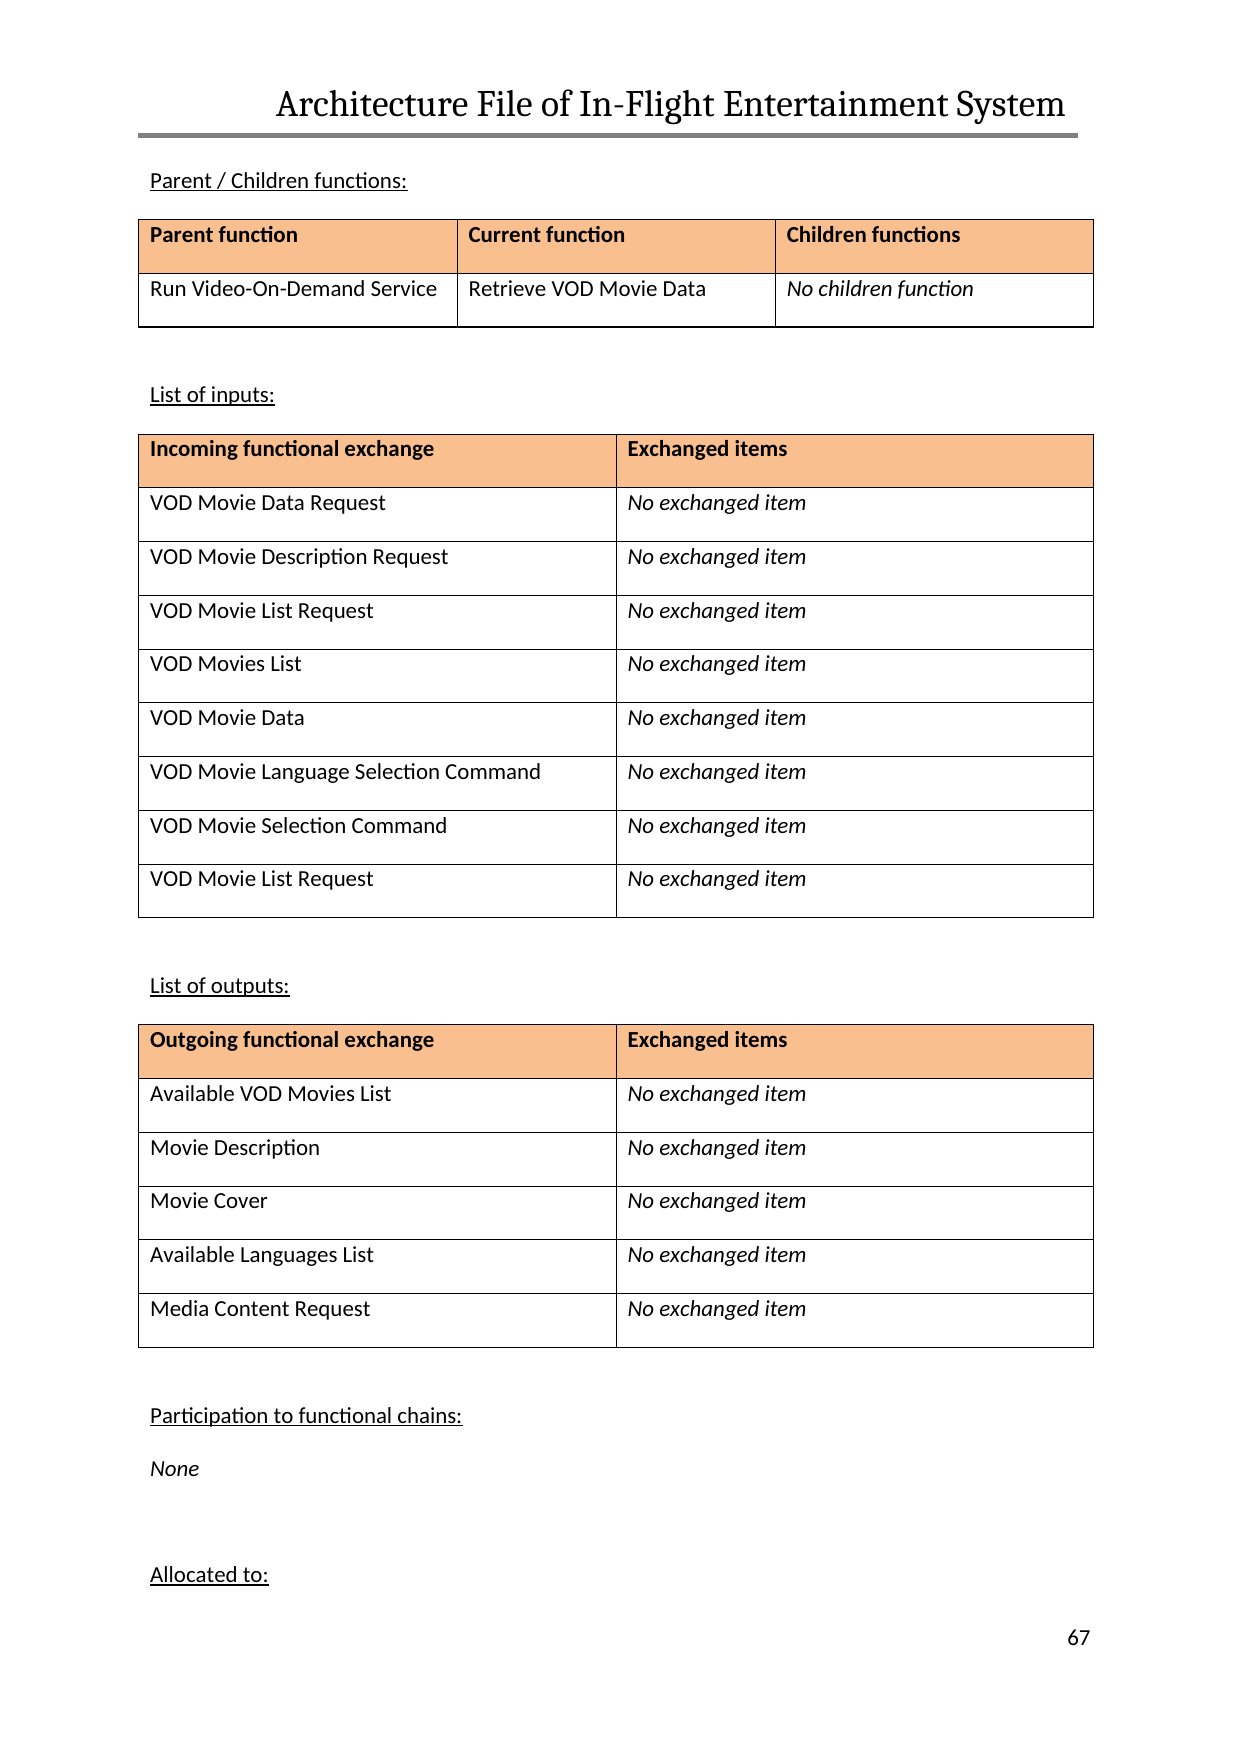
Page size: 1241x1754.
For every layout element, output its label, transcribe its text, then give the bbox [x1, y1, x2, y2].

text Allocated to: [150, 1560, 1090, 1588]
table_header Parent function [139, 220, 457, 273]
table_cell Run Video-On-Demand Service [139, 274, 457, 326]
table_header No exchanged item [617, 1187, 1093, 1239]
table_header No exchanged item [617, 1079, 1093, 1132]
table_header Movie Cover [139, 1187, 616, 1239]
table_header No exchanged item [617, 1133, 1093, 1186]
table_header No exchanged item [617, 865, 1093, 917]
table_header Outgoing functional exchange [139, 1025, 616, 1078]
table_header VOD Movie Description Request [139, 542, 616, 595]
text List of inputs: [150, 380, 1090, 408]
table_cell Retrieve VOD Movie Data [458, 274, 775, 326]
table_header Incoming functional exchange [139, 435, 616, 487]
table_header No exchanged item [617, 488, 1093, 541]
table_header VOD Movies List [139, 650, 616, 702]
table_header No exchanged item [617, 757, 1093, 810]
table_header VOD Movie Language Selection Command [139, 757, 616, 810]
table_header No exchanged item [617, 1294, 1093, 1347]
table_header Media Content Request [139, 1294, 616, 1347]
text List of outputs: [150, 971, 1090, 999]
table_header VOD Movie List Request [139, 865, 616, 917]
table_header No exchanged item [617, 1240, 1093, 1293]
table_header Exchanged items [617, 435, 1093, 487]
text Participation to functional chains: [150, 1401, 1090, 1429]
table_header Current function [458, 220, 775, 273]
table_header No exchanged item [617, 811, 1093, 863]
table_cell No children function [776, 274, 1093, 326]
table_header Movie Description [139, 1133, 616, 1186]
table_header Exchanged items [617, 1025, 1093, 1078]
table_header VOD Movie List Request [139, 596, 616, 648]
text None [150, 1454, 1090, 1482]
table_header VOD Movie Data Request [139, 488, 616, 541]
table_header No exchanged item [617, 596, 1093, 648]
table_header No exchanged item [617, 542, 1093, 595]
text Parent / Children functions: [150, 166, 1090, 194]
table_header Available VOD Movies List [139, 1079, 616, 1132]
table_header VOD Movie Data [139, 703, 616, 756]
table_header No exchanged item [617, 650, 1093, 702]
table_header Available Languages List [139, 1240, 616, 1293]
table_header VOD Movie Selection Command [139, 811, 616, 863]
table_header Children functions [776, 220, 1093, 273]
table_header No exchanged item [617, 703, 1093, 756]
